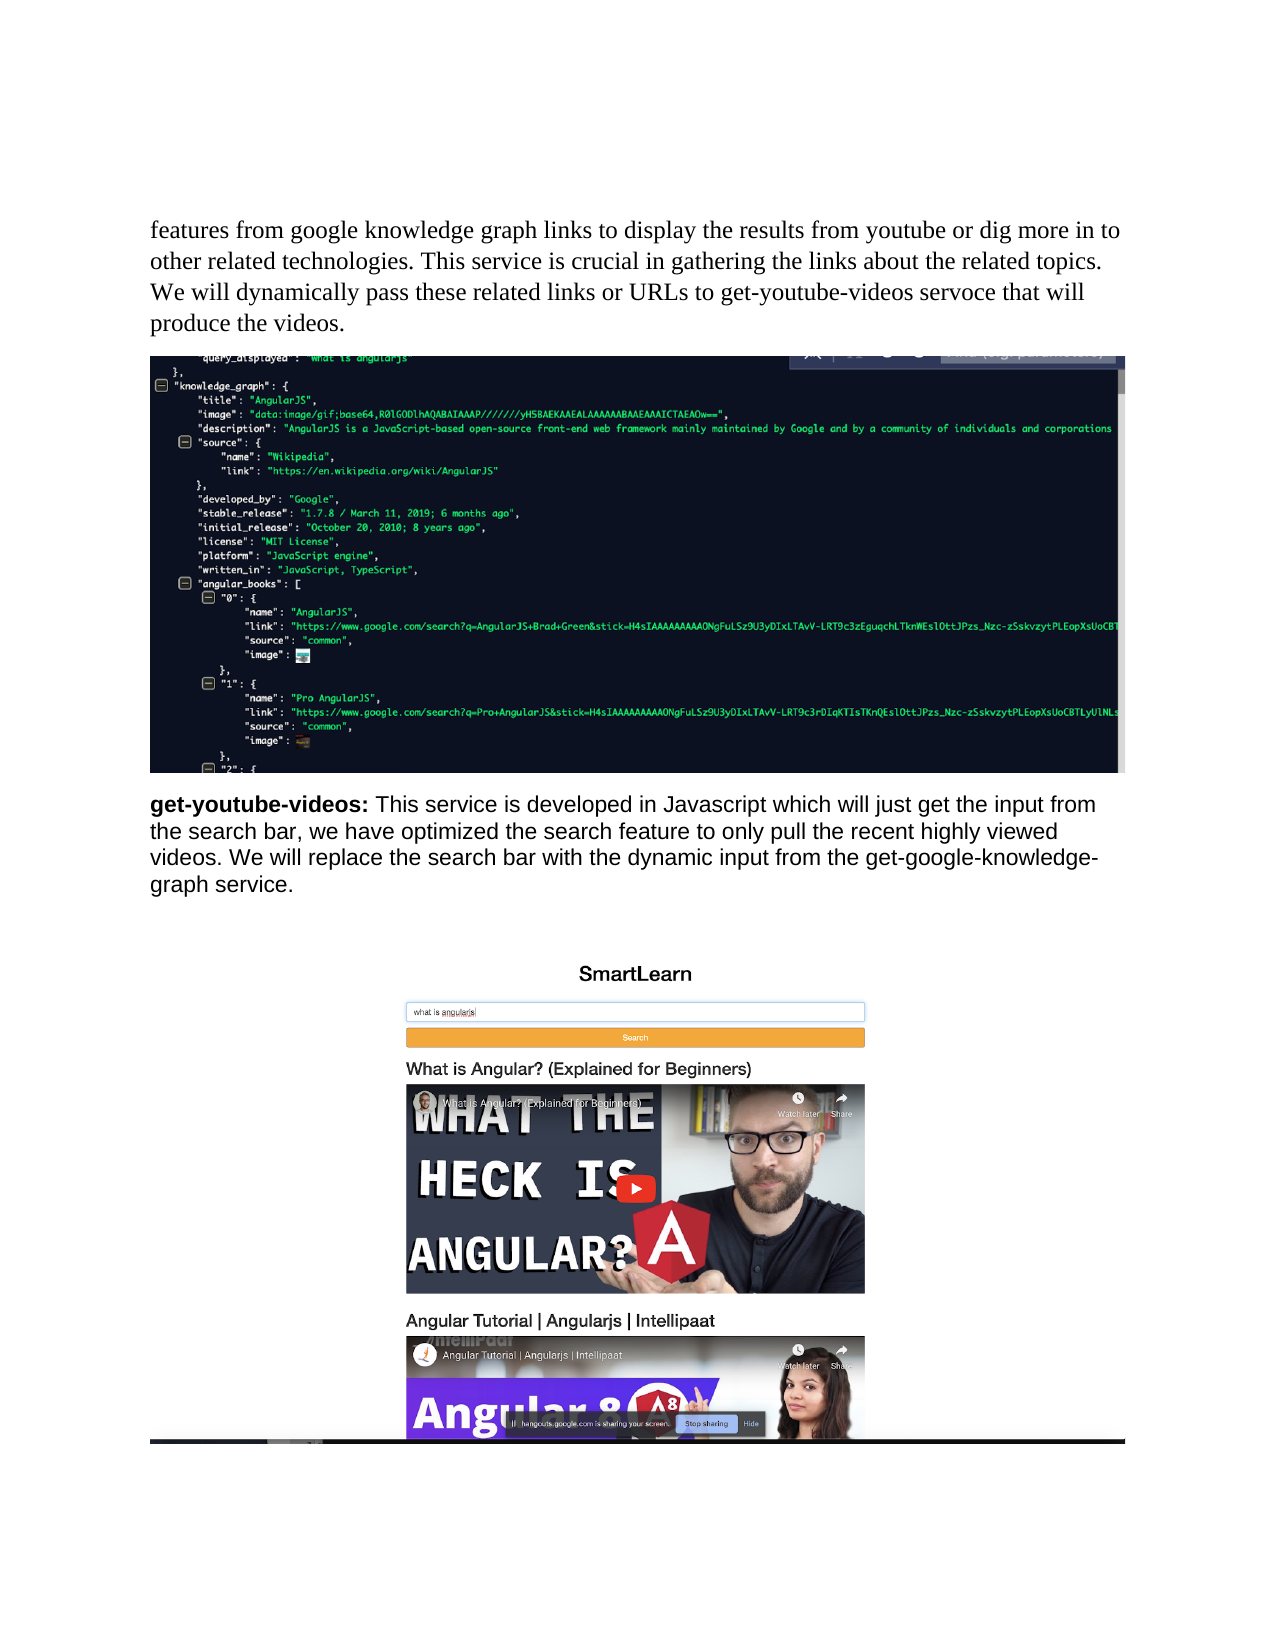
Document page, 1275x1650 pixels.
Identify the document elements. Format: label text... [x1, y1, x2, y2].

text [150, 215, 1125, 337]
text get-youtube-videos: This service is developed in Javascript which will just get the input from the search bar, we have optimized the search feature to only pull the recent highly viewed videos. We will replace the search bar with the dynamic input from the get-google-knowledge-graph service. [150, 791, 1125, 897]
picture [150, 950, 1125, 1444]
picture [150, 356, 1125, 773]
